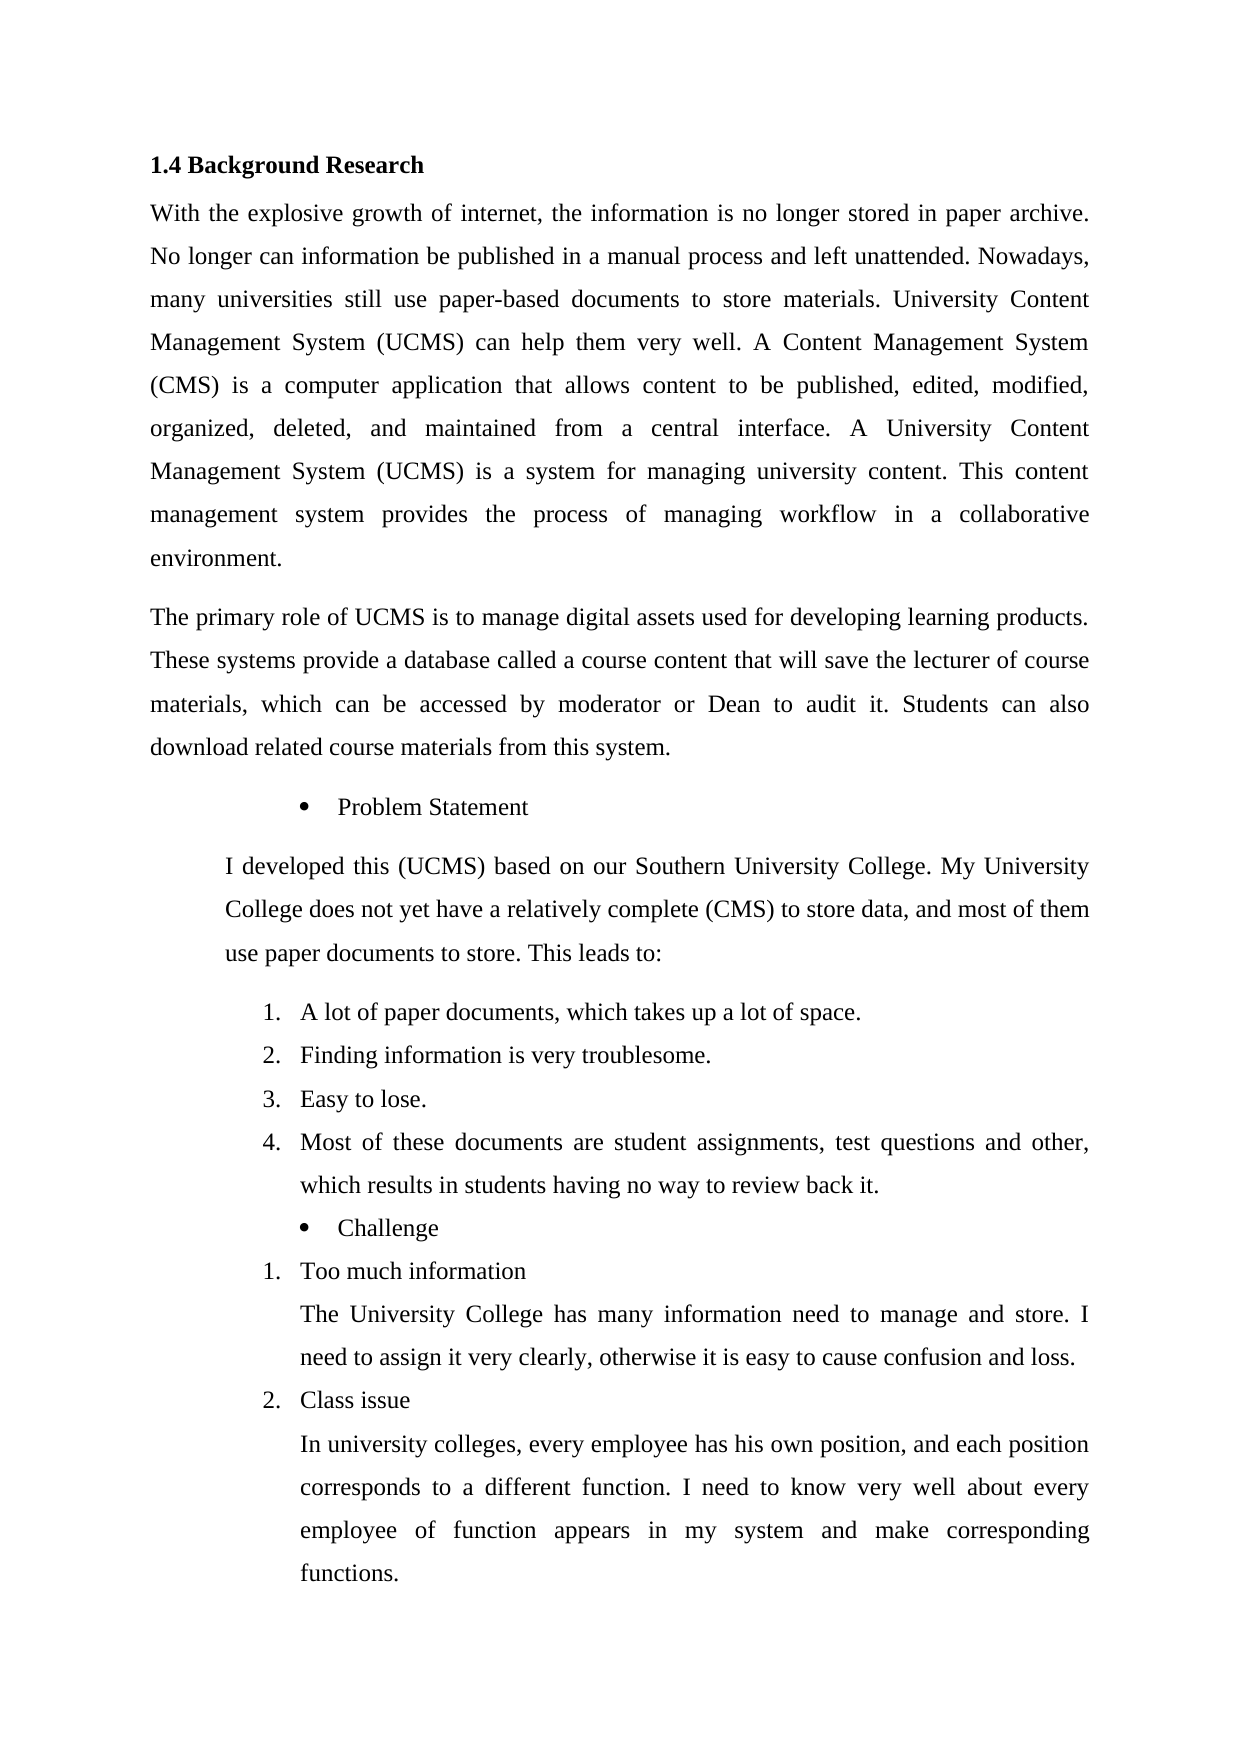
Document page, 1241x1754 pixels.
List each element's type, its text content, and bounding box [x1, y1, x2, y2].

text The primary role of UCMS is to manage digital assets used for developing learning products. These systems provide a database called a course content that will save the lecturer of course materials, which can be accessed by moderator or Dean to audit it. Students can also download related course materials from this system. [150, 602, 1090, 761]
list In university colleges, every employee has his own position, and each position corresponds to a different function. I need to know very well about every employee of function appears in my system and make corresponding functions. [300, 1429, 1090, 1587]
list The University College has many information need to manage and store. I need to assign it very clearly, otherwise it is easy to cause confusion and loss. [300, 1299, 1090, 1371]
list Easy to lose. [262, 1084, 1090, 1112]
list Most of these documents are student assignments, test questions and other, which results in students having no way to review back it. [262, 1127, 1090, 1199]
text I developed this (UCMS) based on our Southern University College. My University College does not yet have a relatively complete (CMS) to store data, and most of them use paper documents to store. This leads to: [225, 851, 1090, 966]
list Problem Statement [300, 792, 1090, 820]
list Too much information [262, 1256, 1090, 1285]
list Class issue [262, 1386, 1090, 1414]
list A lot of paper documents, which takes up a lot of space. [262, 997, 1090, 1026]
list Finding information is very troublesome. [262, 1041, 1090, 1069]
list Challenge [300, 1213, 1090, 1242]
text With the explosive growth of internet, the information is no longer stored in paper archive. No longer can information be published in a manual process and left unattended. Nowadays, many universities still use paper-based documents to store materials. University Content Management System (UCMS) can help them very well. A Content Management System (CMS) is a computer application that allows content to be published, edited, modified, organized, deleted, and maintained from a central interface. A University Content Management System (UCMS) is a system for managing university content. This content management system provides the process of managing workflow in a collaborative environment. [150, 198, 1090, 571]
text 1.4 Background Research [150, 150, 1090, 179]
